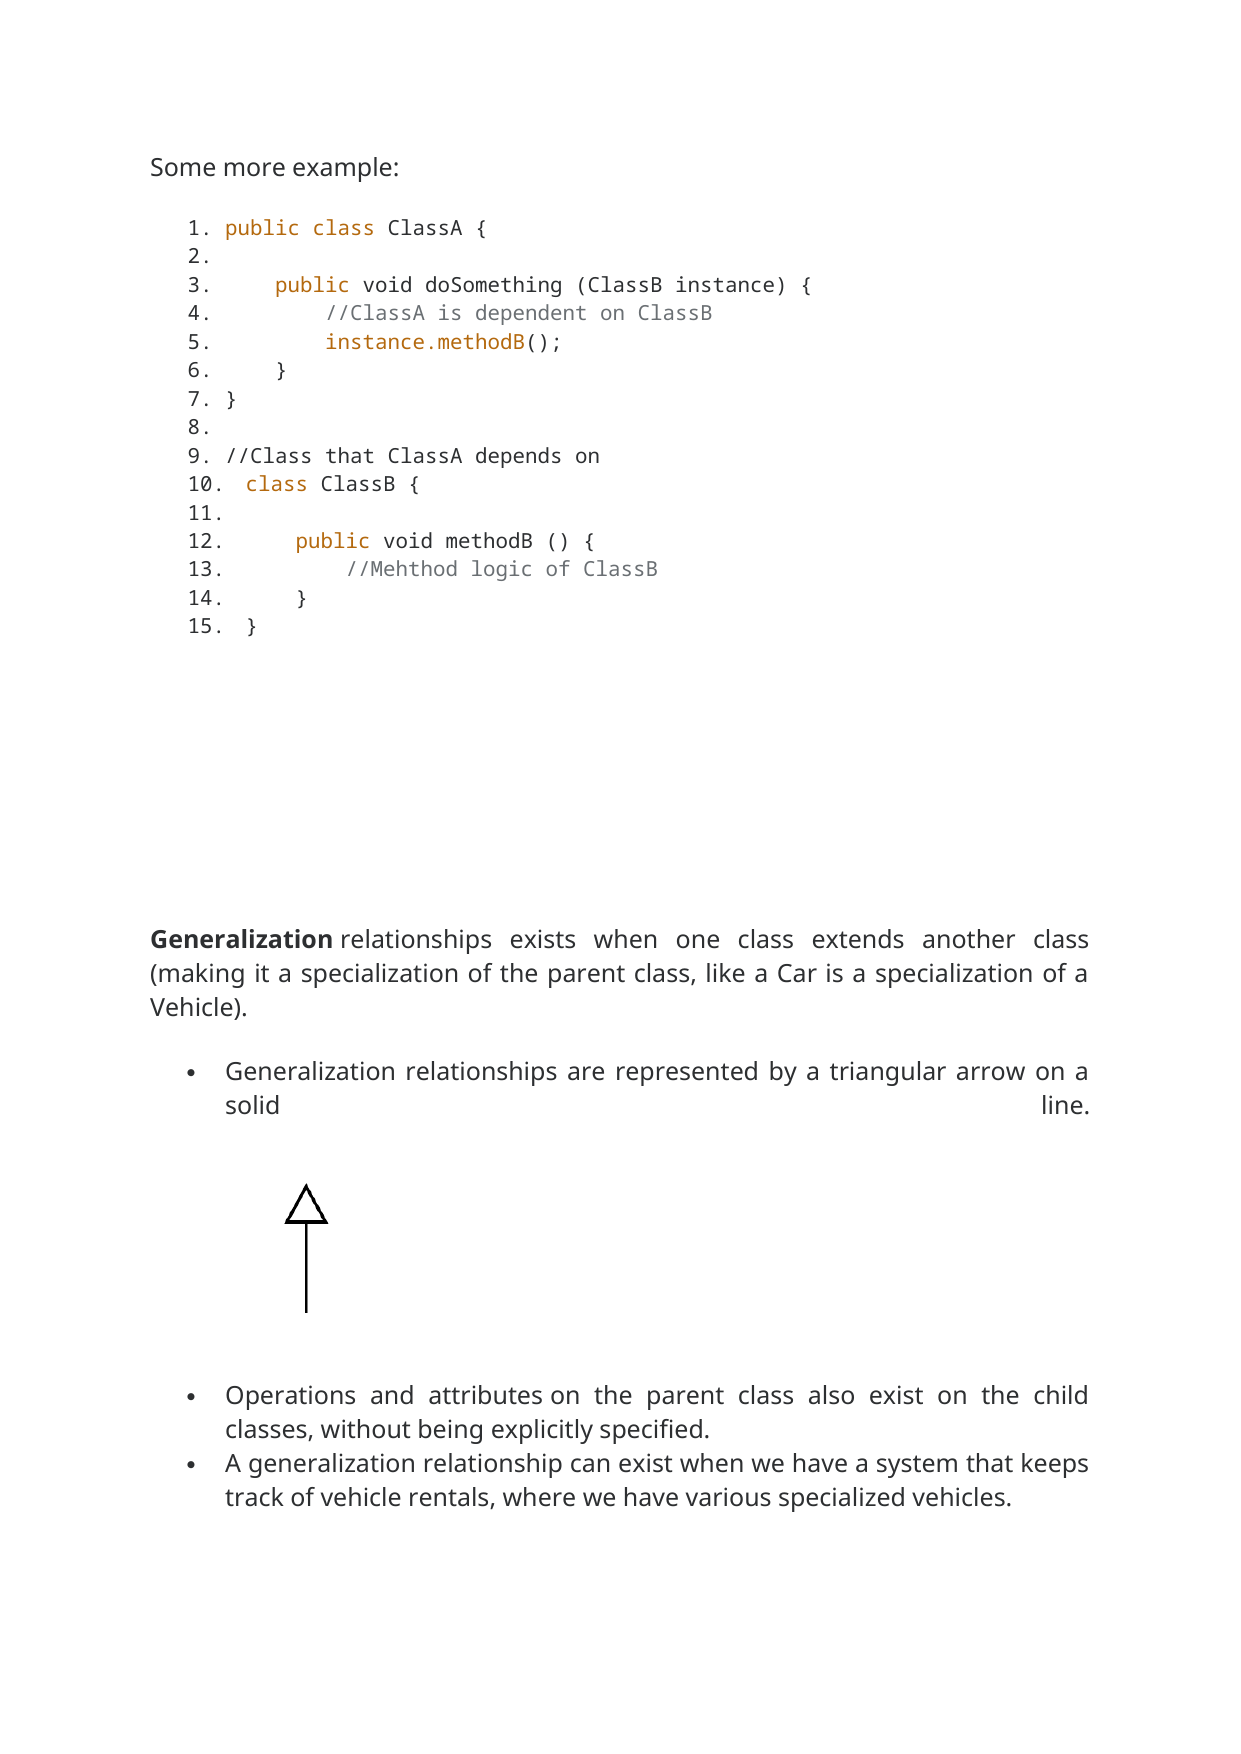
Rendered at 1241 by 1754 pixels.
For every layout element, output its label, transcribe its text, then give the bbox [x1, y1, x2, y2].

list A generalization relationship can exist when we have a system that keeps track of vehicle rentals, where we have various specialized vehicles. [187, 1446, 1090, 1514]
list Generalization relationships are represented by a triangular arrow on a solid line. [187, 1053, 1090, 1377]
list public void doSomething (ClassB instance) { [187, 270, 1090, 298]
list class ClassB { [187, 469, 1090, 498]
list Operations and attributes on the parent class also exist on the child classes, without being explicitly specified. [187, 1377, 1090, 1446]
list public class ClassA { [187, 213, 1090, 242]
list } [187, 355, 1090, 384]
text Some more example: [150, 150, 1090, 184]
list } [187, 583, 1090, 611]
list } [187, 384, 1090, 412]
list instance.methodB(); [187, 327, 1090, 355]
list //Class that ClassA depends on [187, 441, 1090, 469]
text Generalization relationships exists when one class extends another class (making it a specialization of the parent class, like a Car is a specialization of a Vehicle). [150, 922, 1090, 1024]
list } [187, 611, 1090, 640]
list public void methodB () { [187, 526, 1090, 554]
list //Mehthod logic of ClassB [187, 554, 1090, 583]
picture [225, 1121, 385, 1378]
list //ClassA is dependent on ClassB [187, 298, 1090, 327]
